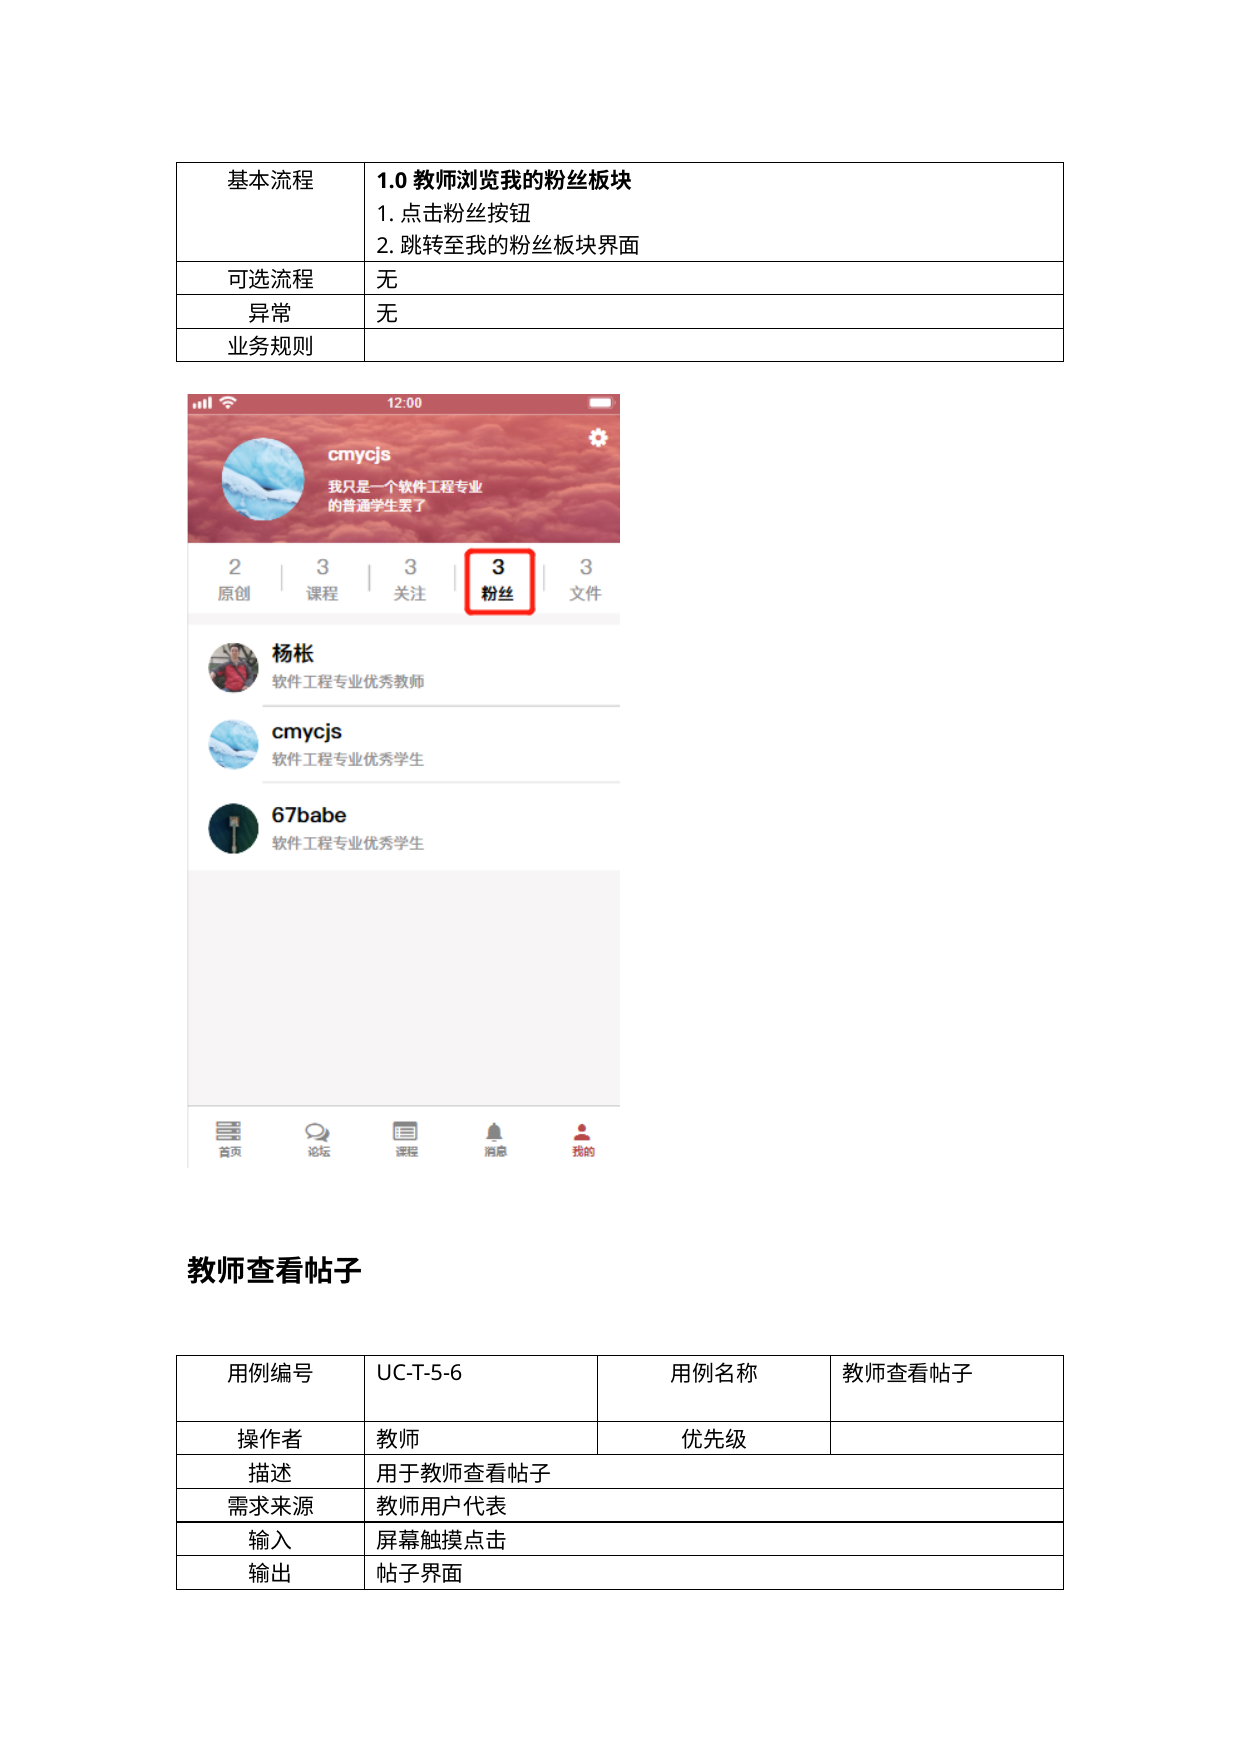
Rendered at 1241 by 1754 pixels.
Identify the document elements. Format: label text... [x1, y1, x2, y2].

table_cell 教师 [365, 1422, 597, 1454]
table_cell 教师用户代表 [365, 1489, 1063, 1521]
table_header 教师查看帖子 [831, 1356, 1063, 1421]
table_cell 基本流程 [177, 163, 364, 261]
table_cell 可选流程 [177, 262, 364, 294]
table_cell 屏幕触摸点击 [365, 1523, 1063, 1555]
table_cell 帖子界面 [365, 1556, 1063, 1588]
table_cell 输出 [177, 1556, 364, 1588]
table_cell 1.0 教师浏览我的粉丝板块 1. 点击粉丝按钮 2. 跳转至我的粉丝板块界面 [365, 163, 1063, 261]
table_cell [365, 329, 1063, 361]
table_cell 描述 [177, 1455, 364, 1488]
picture [187, 394, 620, 1168]
table_header 用例编号 [177, 1356, 364, 1421]
table_cell 业务规则 [177, 329, 364, 361]
table_header 用例名称 [598, 1356, 830, 1421]
table_cell 无 [365, 262, 1063, 294]
table_cell 优先级 [598, 1422, 830, 1454]
table_cell 输入 [177, 1523, 364, 1555]
table_cell 无 [365, 295, 1063, 328]
table_cell 需求来源 [177, 1489, 364, 1521]
table_header UC-T-5-6 [365, 1356, 597, 1421]
table_cell 异常 [177, 295, 364, 328]
table_cell [831, 1422, 1063, 1454]
table_cell 操作者 [177, 1422, 364, 1454]
table_cell 用于教师查看帖子 [365, 1455, 1063, 1488]
subtitle 教师查看帖子 [187, 1236, 1053, 1301]
